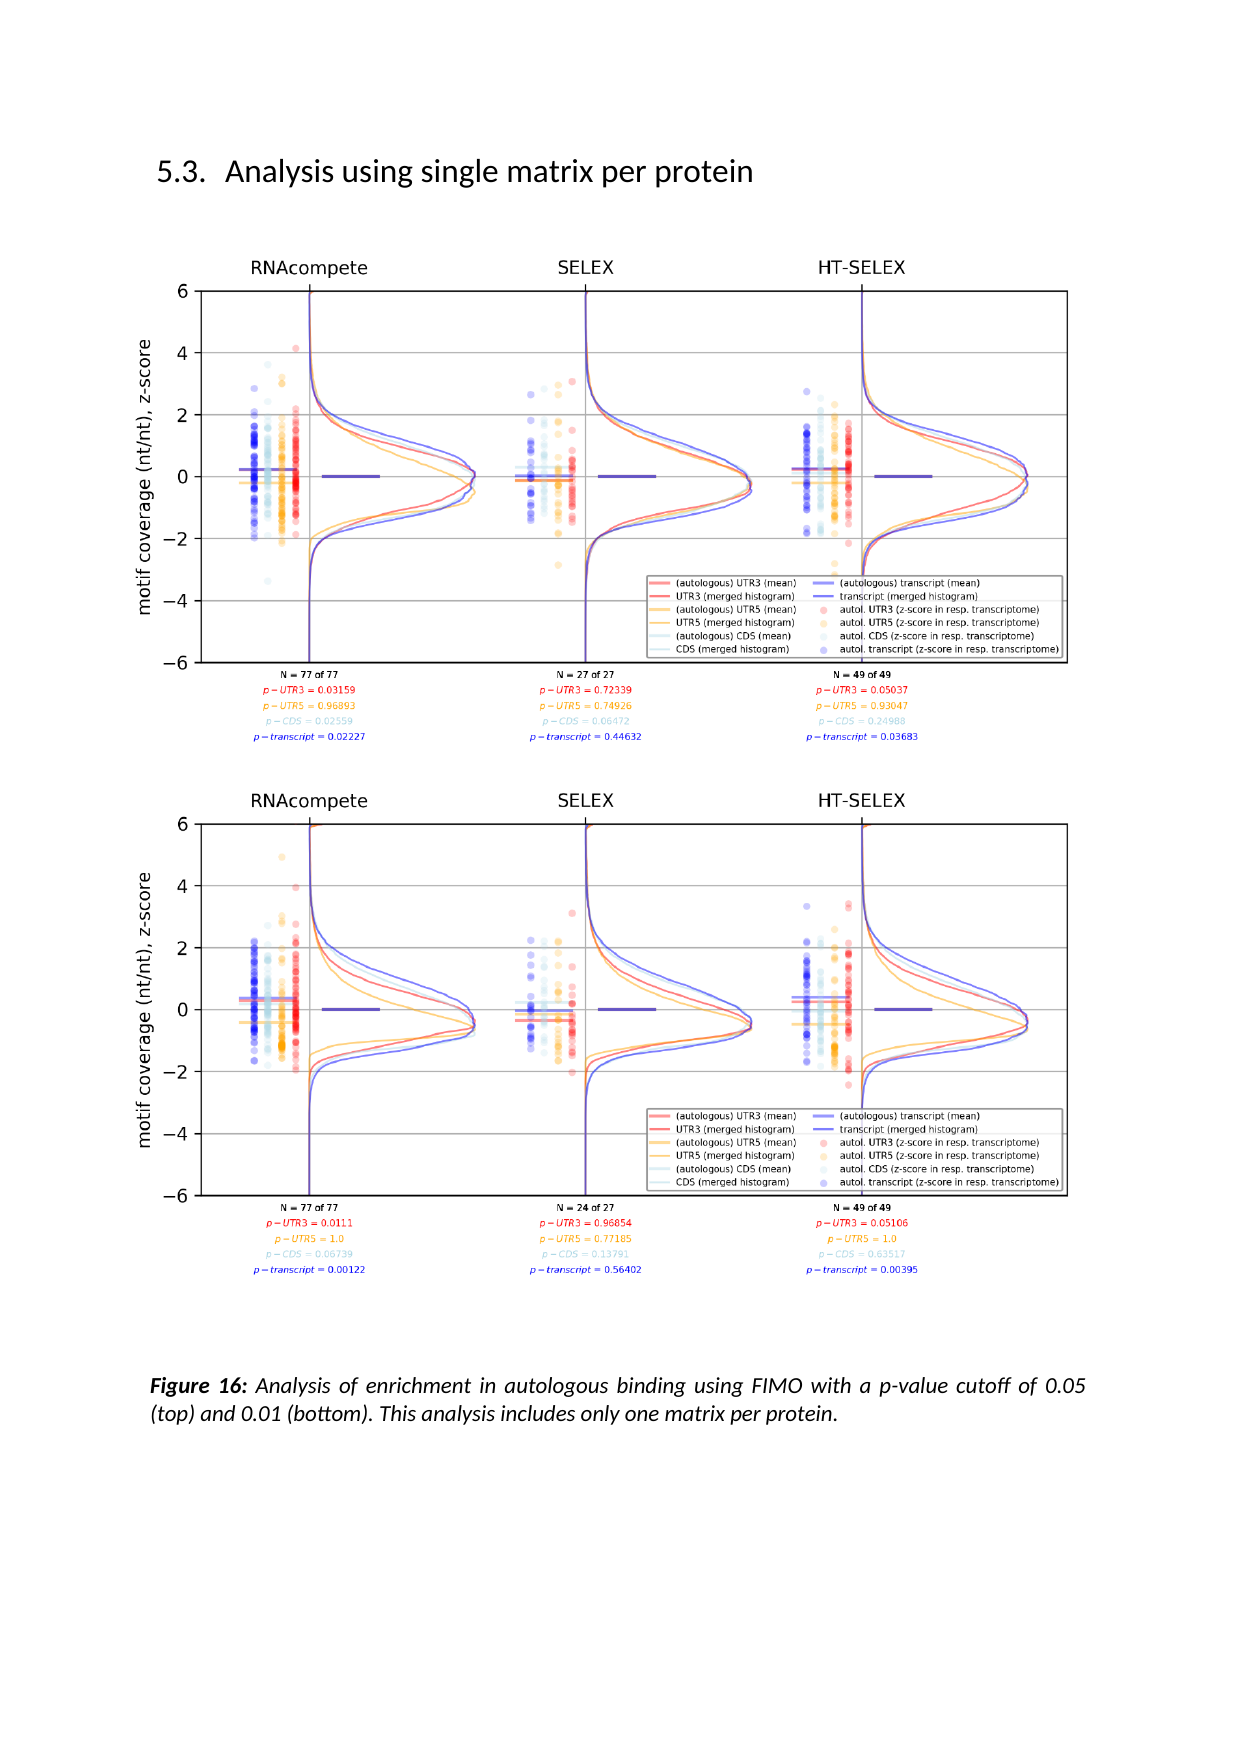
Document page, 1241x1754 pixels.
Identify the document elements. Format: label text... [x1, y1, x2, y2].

subtitle Analysis using single matrix per protein [156, 150, 1090, 191]
picture [130, 253, 1072, 744]
picture [130, 790, 1072, 1277]
